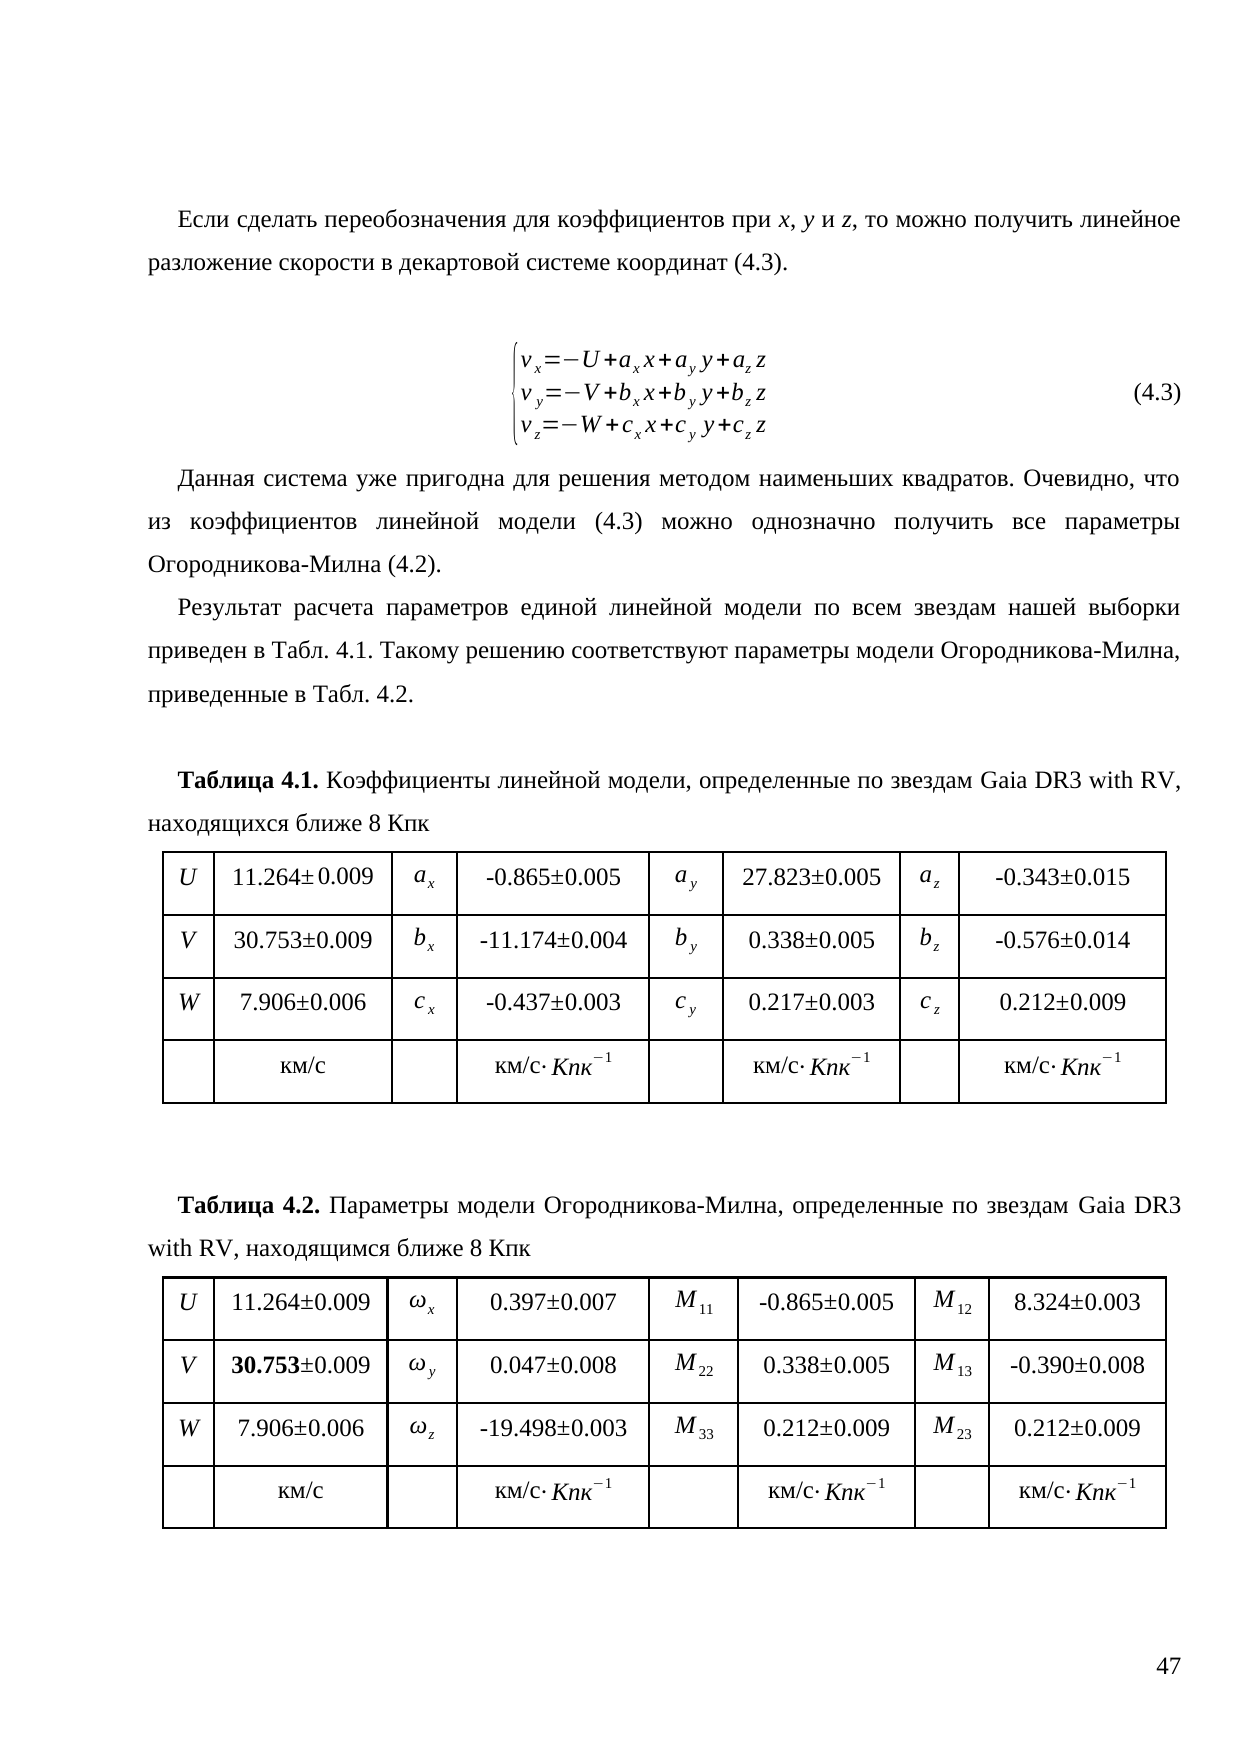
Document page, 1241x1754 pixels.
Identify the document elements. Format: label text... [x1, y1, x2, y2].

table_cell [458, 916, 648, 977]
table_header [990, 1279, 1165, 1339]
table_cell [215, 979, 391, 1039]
text Таблица 4.2. Параметры модели Огородникова-Милна, определенные по звездам Gaia DR3 with RV, находящимся ближе 8 Кпк [148, 1190, 1181, 1262]
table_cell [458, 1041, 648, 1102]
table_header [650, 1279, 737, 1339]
text Результат расчета параметров единой линейной модели по всем звездам нашей выборки приведен в Табл. 4.1. Такому решению соответствуют параметры модели Огородникова-Милна, приведенные в Табл. 4.2. [148, 592, 1181, 707]
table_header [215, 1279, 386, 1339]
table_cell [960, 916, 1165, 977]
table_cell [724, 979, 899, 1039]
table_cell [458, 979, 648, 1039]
text Таблица 4.1. Коэффициенты линейной модели, определенные по звездам Gaia DR3 with RV, находящихся ближе 8 Кпк [148, 765, 1181, 837]
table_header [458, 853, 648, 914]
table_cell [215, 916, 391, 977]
text Данная система уже пригодна для решения методом наименьших квадратов. Очевидно, что из коэффициентов линейной модели (4.3) можно однозначно получить все параметры Огородникова-Милна (4.2). [148, 463, 1181, 578]
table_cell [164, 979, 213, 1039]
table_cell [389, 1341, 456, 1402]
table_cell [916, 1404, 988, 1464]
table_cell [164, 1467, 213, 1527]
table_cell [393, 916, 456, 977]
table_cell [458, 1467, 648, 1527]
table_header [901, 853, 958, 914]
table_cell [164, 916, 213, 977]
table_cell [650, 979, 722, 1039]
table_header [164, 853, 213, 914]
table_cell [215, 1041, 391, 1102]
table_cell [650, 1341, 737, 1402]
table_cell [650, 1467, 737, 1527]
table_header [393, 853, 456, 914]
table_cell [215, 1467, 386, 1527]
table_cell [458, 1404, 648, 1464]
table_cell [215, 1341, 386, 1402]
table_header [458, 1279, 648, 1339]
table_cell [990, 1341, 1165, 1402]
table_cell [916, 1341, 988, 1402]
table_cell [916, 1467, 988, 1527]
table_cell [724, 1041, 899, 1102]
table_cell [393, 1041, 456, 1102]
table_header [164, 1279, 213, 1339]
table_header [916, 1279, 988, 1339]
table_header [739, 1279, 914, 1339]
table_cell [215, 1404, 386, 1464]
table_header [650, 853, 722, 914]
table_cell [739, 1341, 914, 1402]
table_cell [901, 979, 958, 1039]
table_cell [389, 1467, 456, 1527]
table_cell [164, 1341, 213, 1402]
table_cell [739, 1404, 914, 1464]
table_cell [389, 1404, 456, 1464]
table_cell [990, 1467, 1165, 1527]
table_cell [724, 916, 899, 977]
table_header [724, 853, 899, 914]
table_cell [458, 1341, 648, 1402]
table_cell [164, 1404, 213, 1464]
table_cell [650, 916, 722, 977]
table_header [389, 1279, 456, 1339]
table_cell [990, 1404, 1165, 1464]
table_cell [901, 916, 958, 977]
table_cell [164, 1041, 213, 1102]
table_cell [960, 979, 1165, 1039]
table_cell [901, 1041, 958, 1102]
text (4.3) [148, 377, 1181, 406]
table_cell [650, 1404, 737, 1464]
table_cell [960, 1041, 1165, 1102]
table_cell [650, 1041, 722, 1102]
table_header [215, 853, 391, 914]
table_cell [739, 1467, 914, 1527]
text Если сделать переобозначения для коэффициентов при x, y и z, то можно получить линейное разложение скорости в декартовой системе координат (4.3). [148, 204, 1181, 276]
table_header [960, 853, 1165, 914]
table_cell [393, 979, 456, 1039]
